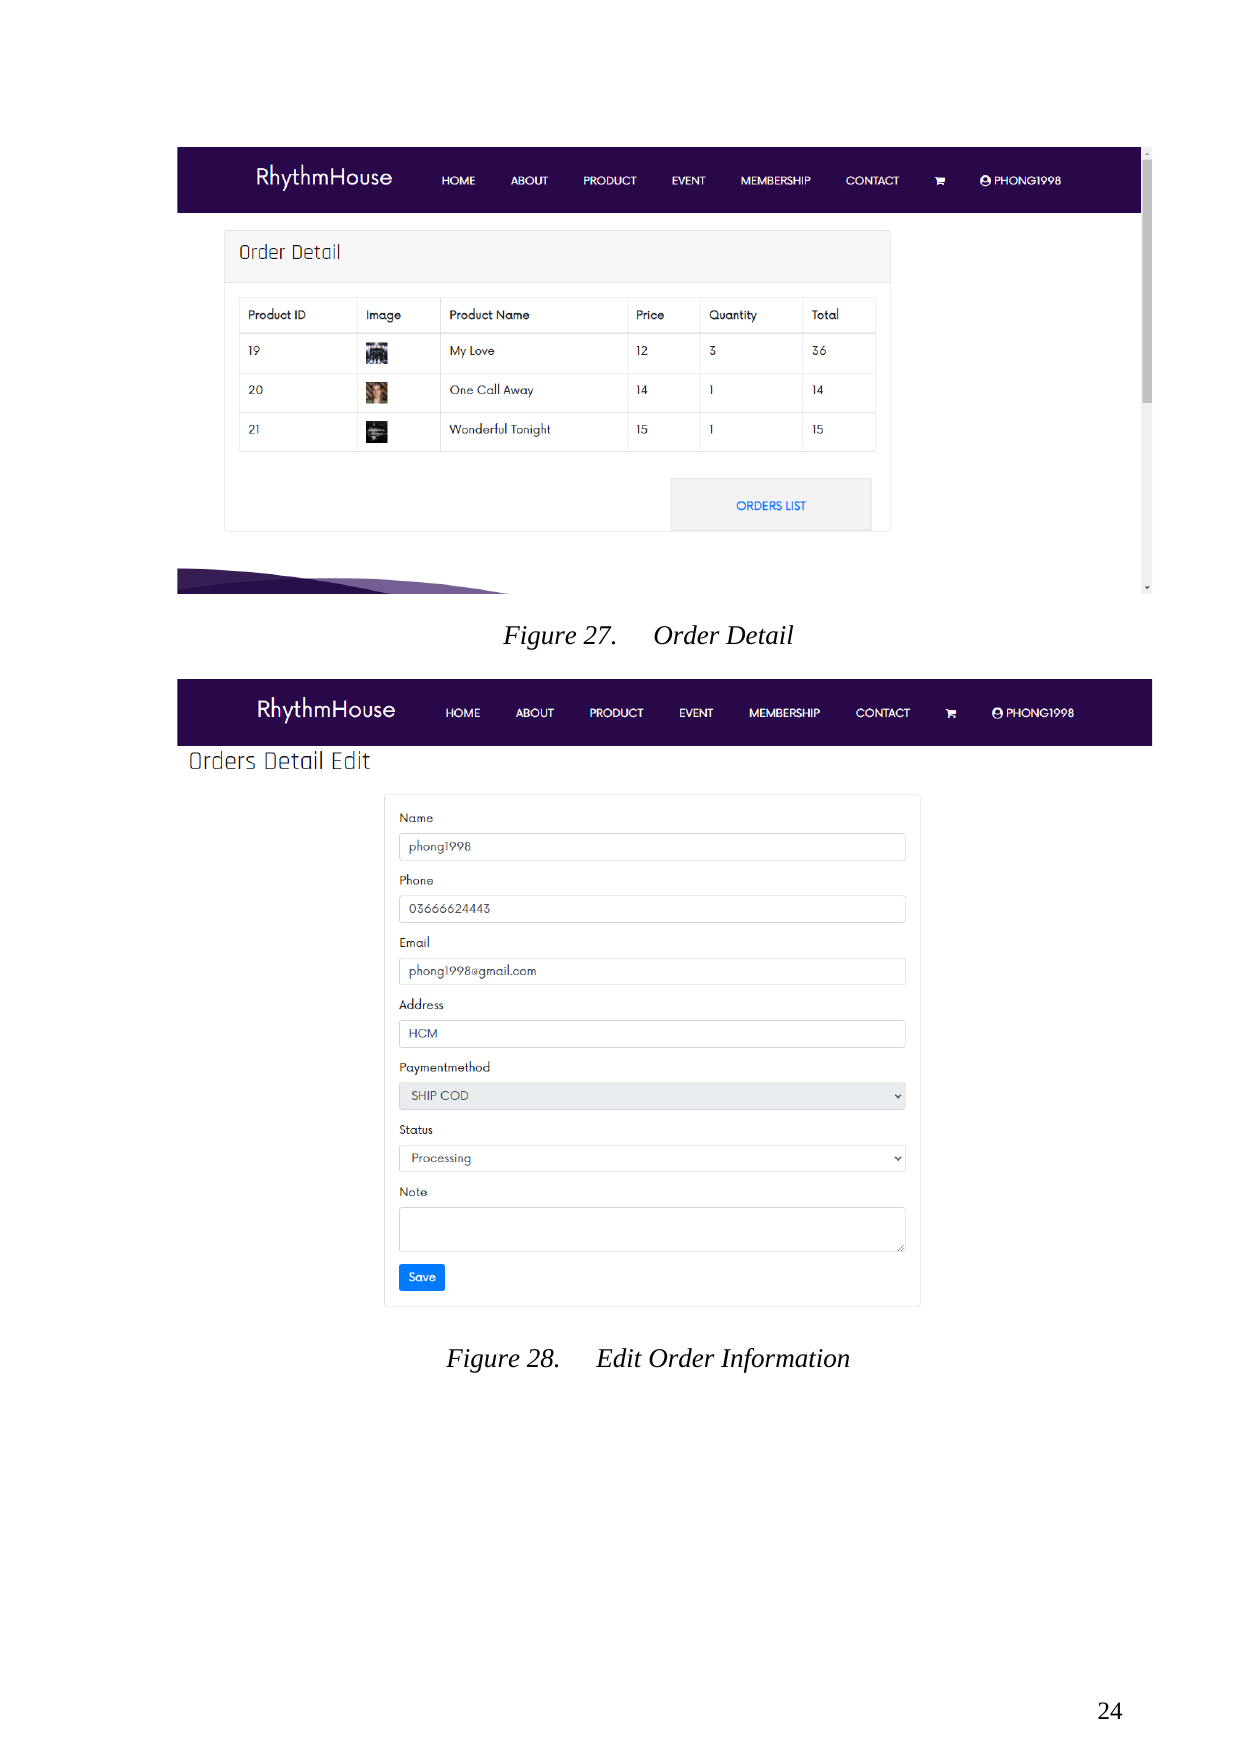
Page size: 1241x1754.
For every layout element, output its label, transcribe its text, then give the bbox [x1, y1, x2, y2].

text Edit Order Information [177, 1342, 1122, 1373]
text Order Detail [177, 619, 1122, 650]
picture [177, 679, 1153, 1317]
picture [177, 147, 1153, 594]
